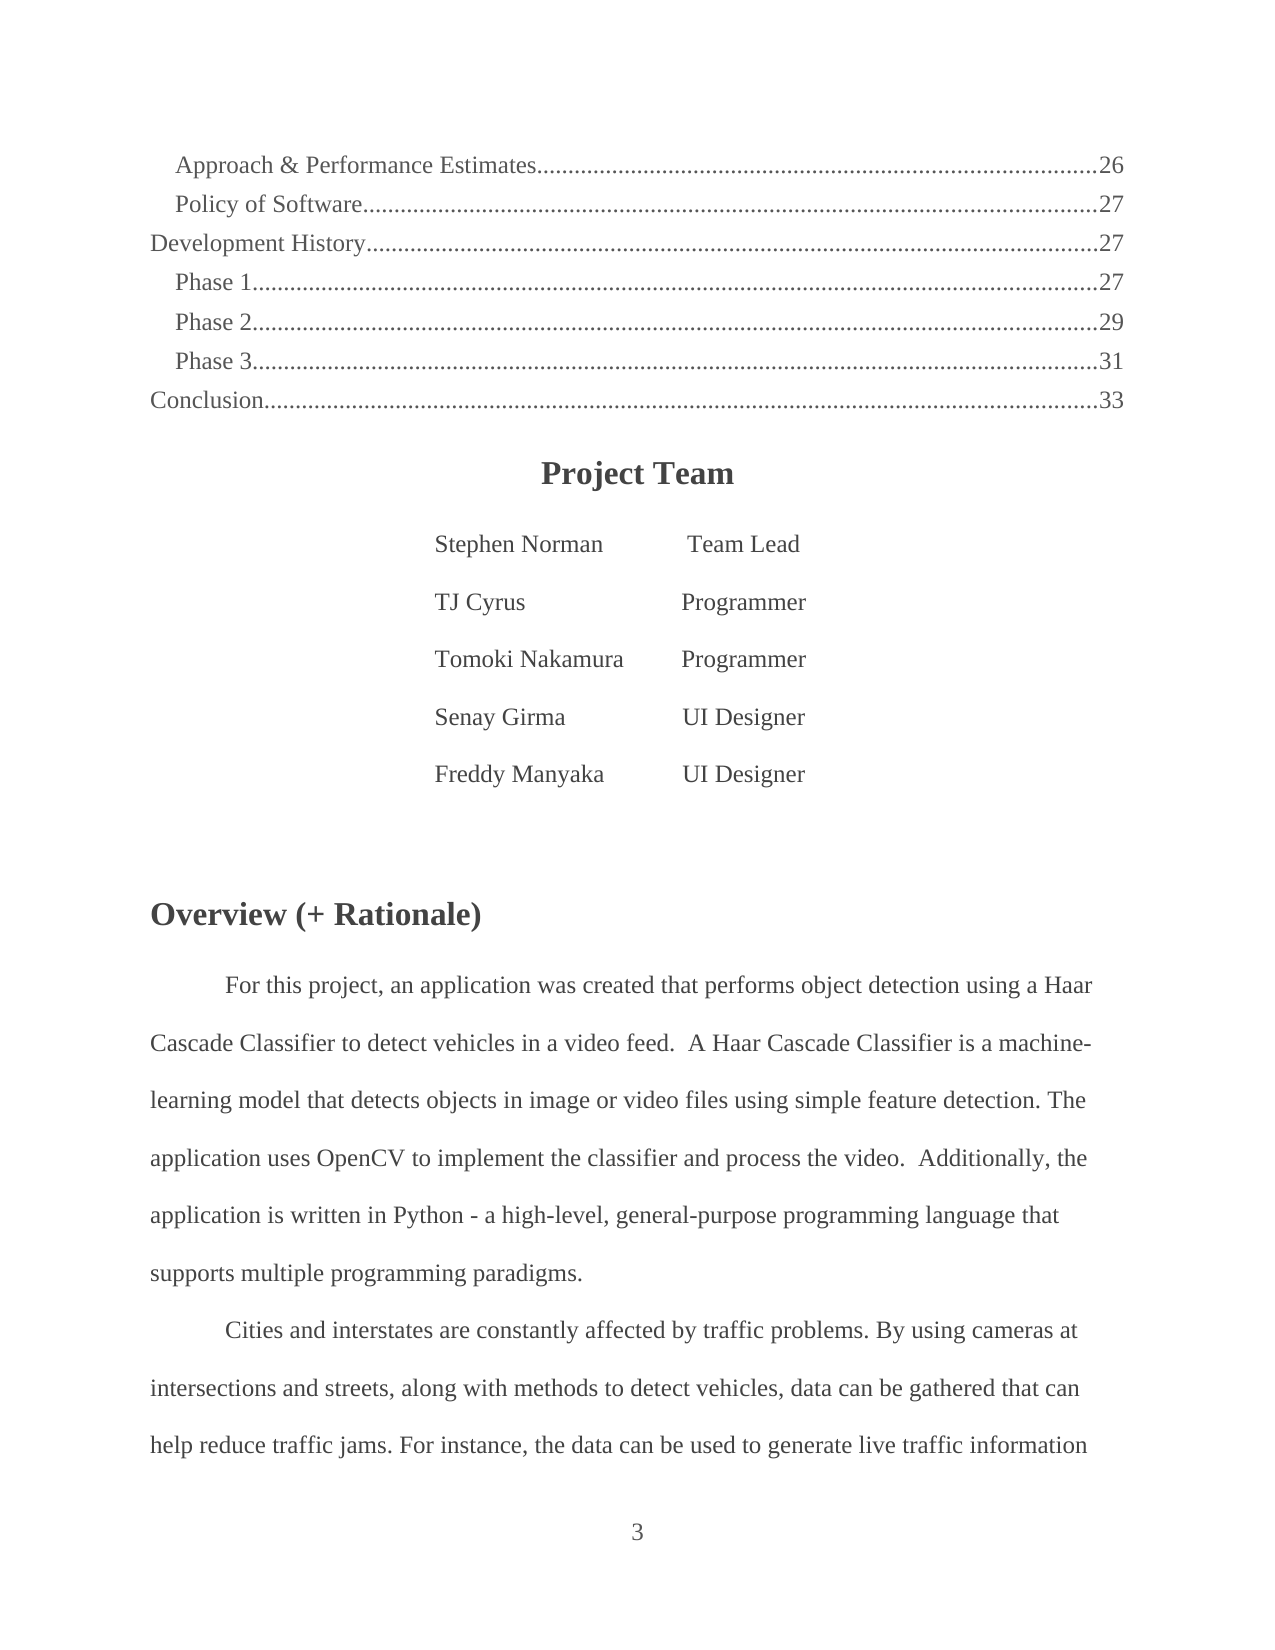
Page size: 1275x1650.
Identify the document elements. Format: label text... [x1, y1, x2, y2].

table_cell Programmer [642, 644, 845, 702]
subtitle Overview (+ Rationale) [150, 894, 1125, 932]
table_cell Programmer [642, 587, 845, 644]
subtitle Project Team [150, 453, 1125, 491]
table_header Team Lead [642, 530, 845, 587]
table_header Stephen Norman [423, 530, 642, 587]
table_cell Senay Girma [423, 702, 642, 759]
text For this project, an application was created that performs object detection using a Haar Cascade Classifier to detect vehicles in a video feed. A Haar Cascade Classifier is a machine-learning model that detects objects in image or video files using simple feature detection. The application uses OpenCV to implement the classifier and process the video. Additionally, the application is written in Python - a high-level, general-purpose programming language that supports multiple programming paradigms. [150, 970, 1125, 1287]
table_cell UI Designer [642, 702, 845, 759]
table_cell TJ Cyrus [423, 587, 642, 644]
table_cell UI Designer [642, 759, 845, 817]
table_cell Freddy Manyaka [423, 759, 642, 817]
table_cell Tomoki Nakamura [423, 644, 642, 702]
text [150, 1315, 1125, 1459]
